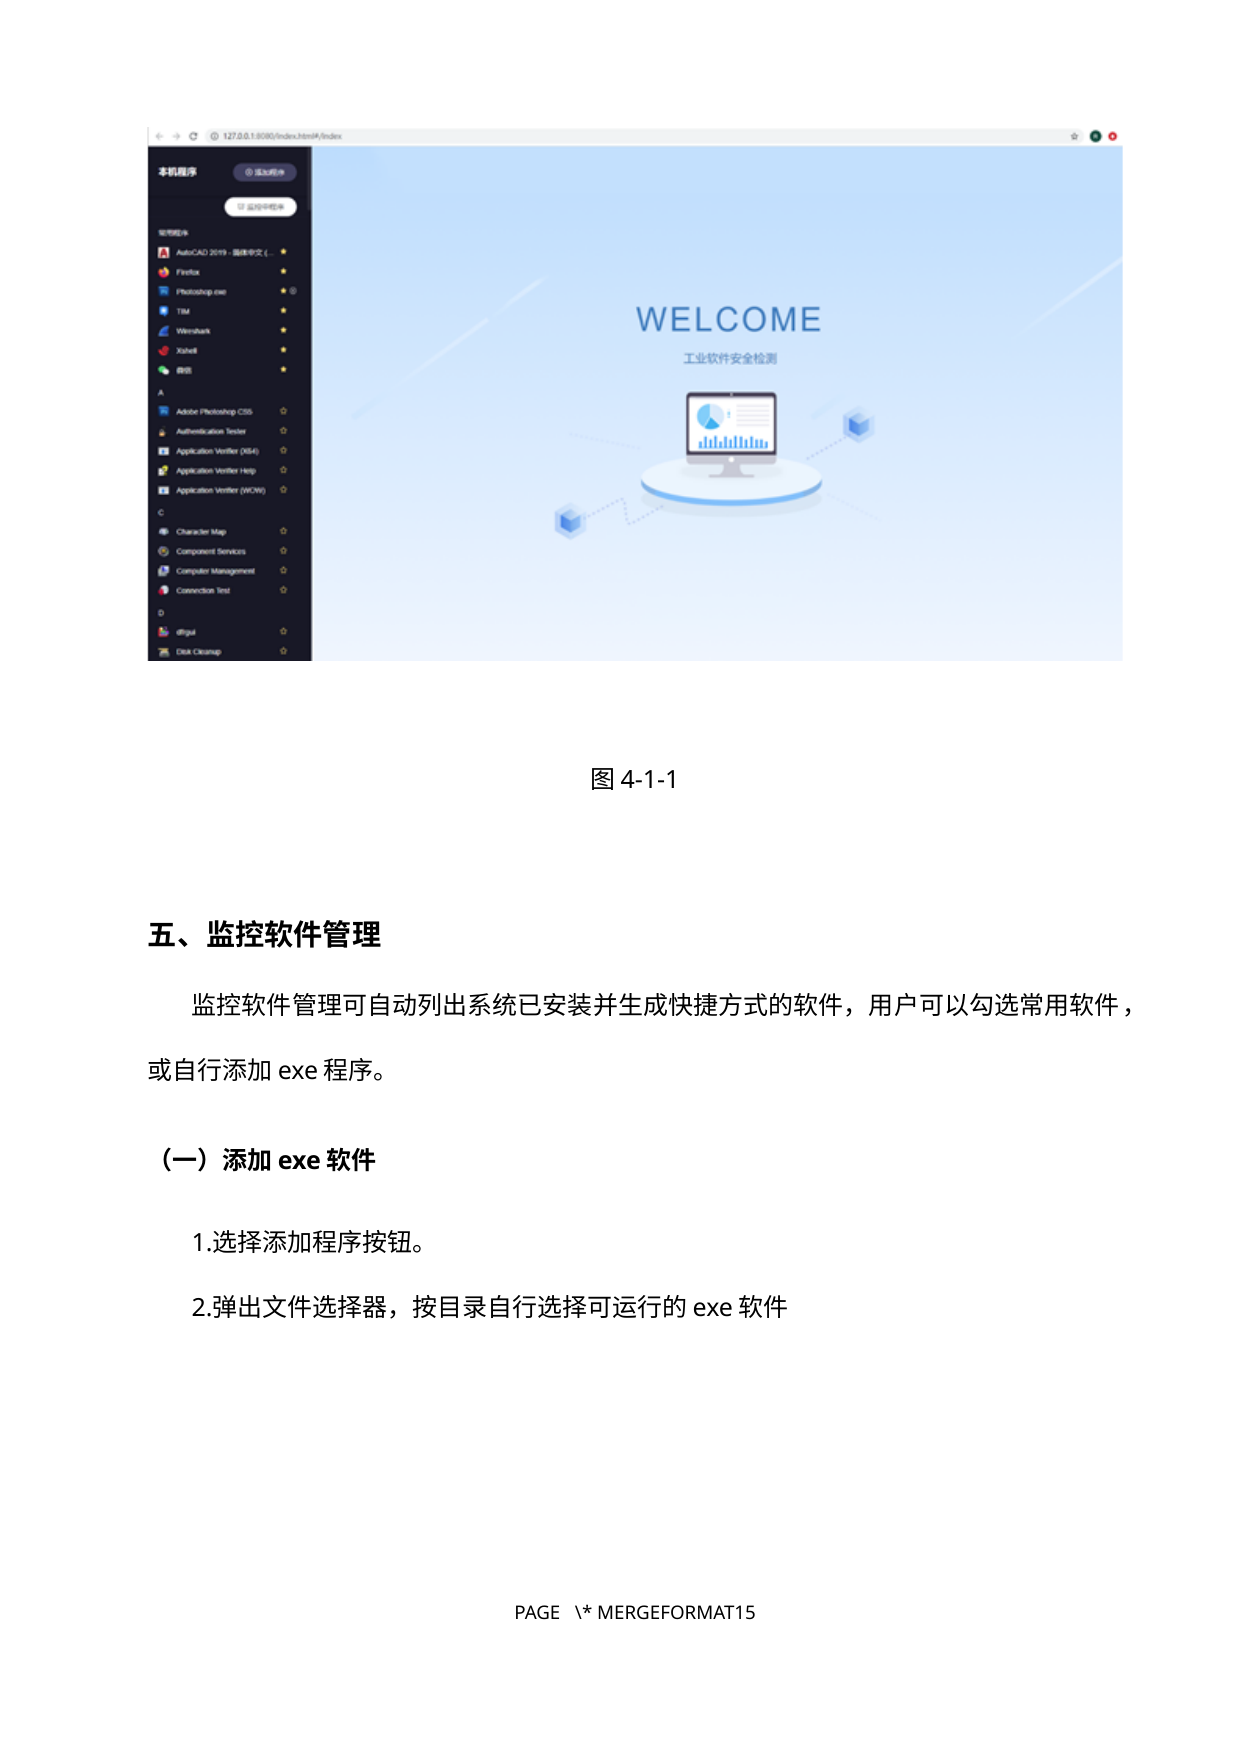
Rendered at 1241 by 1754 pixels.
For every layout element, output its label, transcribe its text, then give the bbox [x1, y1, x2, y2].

picture [147, 127, 1123, 661]
title 五、监控软件管理 [148, 900, 1122, 965]
text 监控软件管理可自动列出系统已安装并生成快捷方式的软件，用户可以勾选常用软件，或自行添加exe程序。 [148, 971, 1122, 1101]
text 1.选择添加程序按钮。 [148, 1208, 1122, 1273]
text 2.弹出文件选择器，按目录自行选择可运行的exe软件 [148, 1273, 1122, 1338]
subtitle （一）添加exe软件 [148, 1126, 1122, 1191]
text 图4-1-1 [148, 745, 1122, 810]
